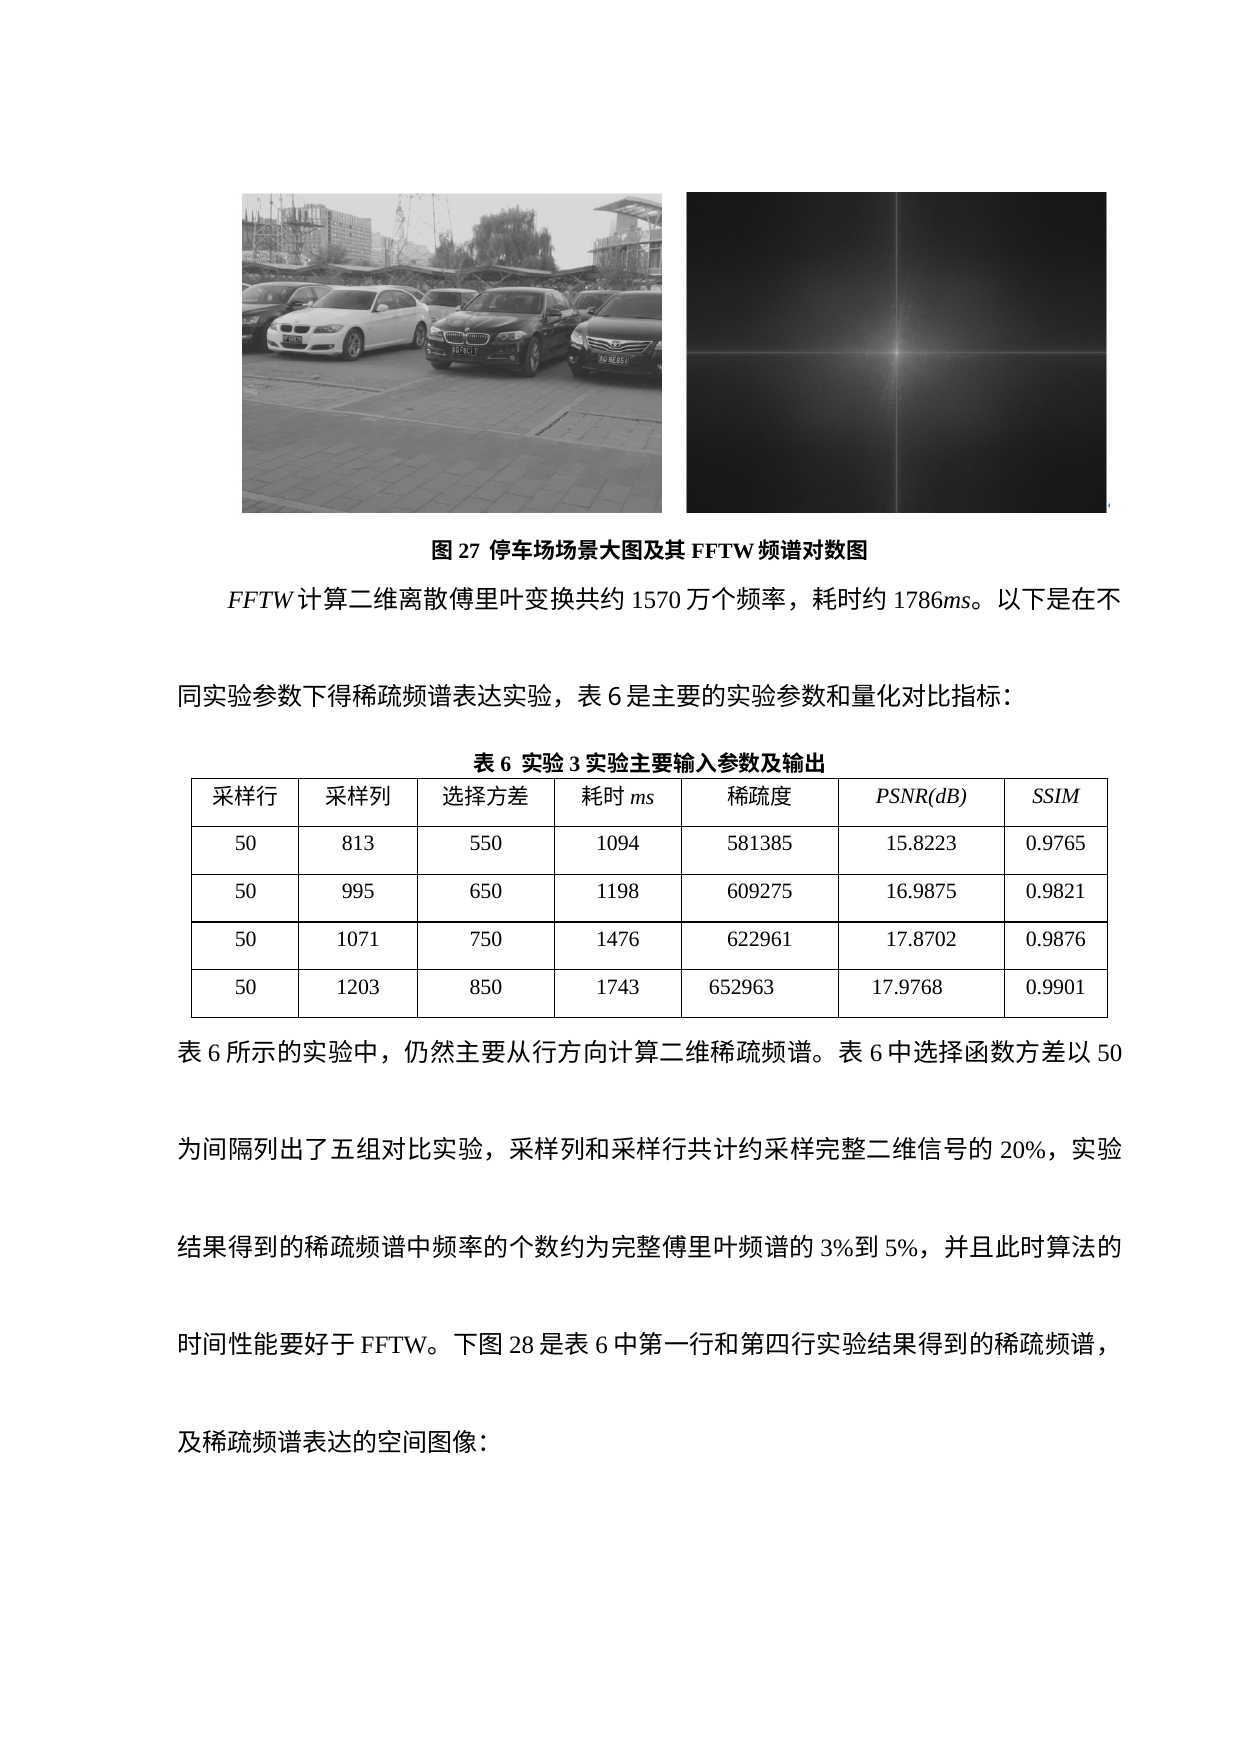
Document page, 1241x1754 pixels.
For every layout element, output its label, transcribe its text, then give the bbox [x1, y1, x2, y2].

table_cell 1071 [299, 923, 417, 969]
table_cell 0.9876 [1005, 923, 1107, 969]
table_cell 622961 [682, 923, 838, 969]
text 表6所示的实验中，仍然主要从行方向计算二维稀疏频谱。表6中选择函数方差以50为间隔列出了五组对比实验，采样列和采样行共计约采样完整二维信号的20%，实验结果得到的稀疏频谱中频率的个数约为完整傅里叶频谱的3%到5%，并且此时算法的时间性能要好于FFTW。下图28是表6中第一行和第四行实验结果得到的稀疏频谱，及稀疏频谱表达的空间图像： [177, 1018, 1122, 1473]
table_header SSIM [1005, 779, 1107, 826]
table_cell 995 [299, 875, 417, 921]
table_header 选择方差 [418, 779, 554, 826]
table_cell 581385 [682, 827, 838, 873]
table_cell 550 [418, 827, 554, 873]
table_cell 1476 [555, 923, 681, 969]
table_header 采样列 [299, 779, 417, 826]
table_cell 850 [418, 970, 554, 1017]
text 图 27 停车场场景大图及其FFTW频谱对数图 [177, 532, 1122, 565]
table_header 采样行 [192, 779, 298, 826]
table_cell 17.8702 [839, 923, 1004, 969]
table_cell 0.9765 [1005, 827, 1107, 873]
table_cell 609275 [682, 875, 838, 921]
table_cell 750 [418, 923, 554, 969]
table_cell 15.8223 [839, 827, 1004, 873]
table_cell 50 [192, 827, 298, 873]
table_header 稀疏度 [682, 779, 838, 826]
table_cell 652963 [682, 970, 838, 1017]
table_cell 0.9901 [1005, 970, 1107, 1017]
table_cell 1743 [555, 970, 681, 1017]
table_cell 1203 [299, 970, 417, 1017]
table_cell 16.9875 [839, 875, 1004, 921]
table_cell 0.9821 [1005, 875, 1107, 921]
table_cell 1094 [555, 827, 681, 873]
text FFTW计算二维离散傅里叶变换共约1570万个频率，耗时约1786ms。以下是在不同实验参数下得稀疏频谱表达实验，表6是主要的实验参数和量化对比指标： [177, 565, 1122, 727]
table_cell 1198 [555, 875, 681, 921]
table_cell 17.9768 [839, 970, 1004, 1017]
table_header PSNR(dB) [839, 779, 1004, 826]
table_cell 50 [192, 875, 298, 921]
table_cell 650 [418, 875, 554, 921]
table_cell 50 [192, 970, 298, 1017]
table_cell 50 [192, 923, 298, 969]
table_header 耗时ms [555, 779, 681, 826]
text 表 6 实验3 实验主要输入参数及输出 [177, 745, 1122, 778]
table_cell 813 [299, 827, 417, 873]
picture [239, 192, 1110, 515]
